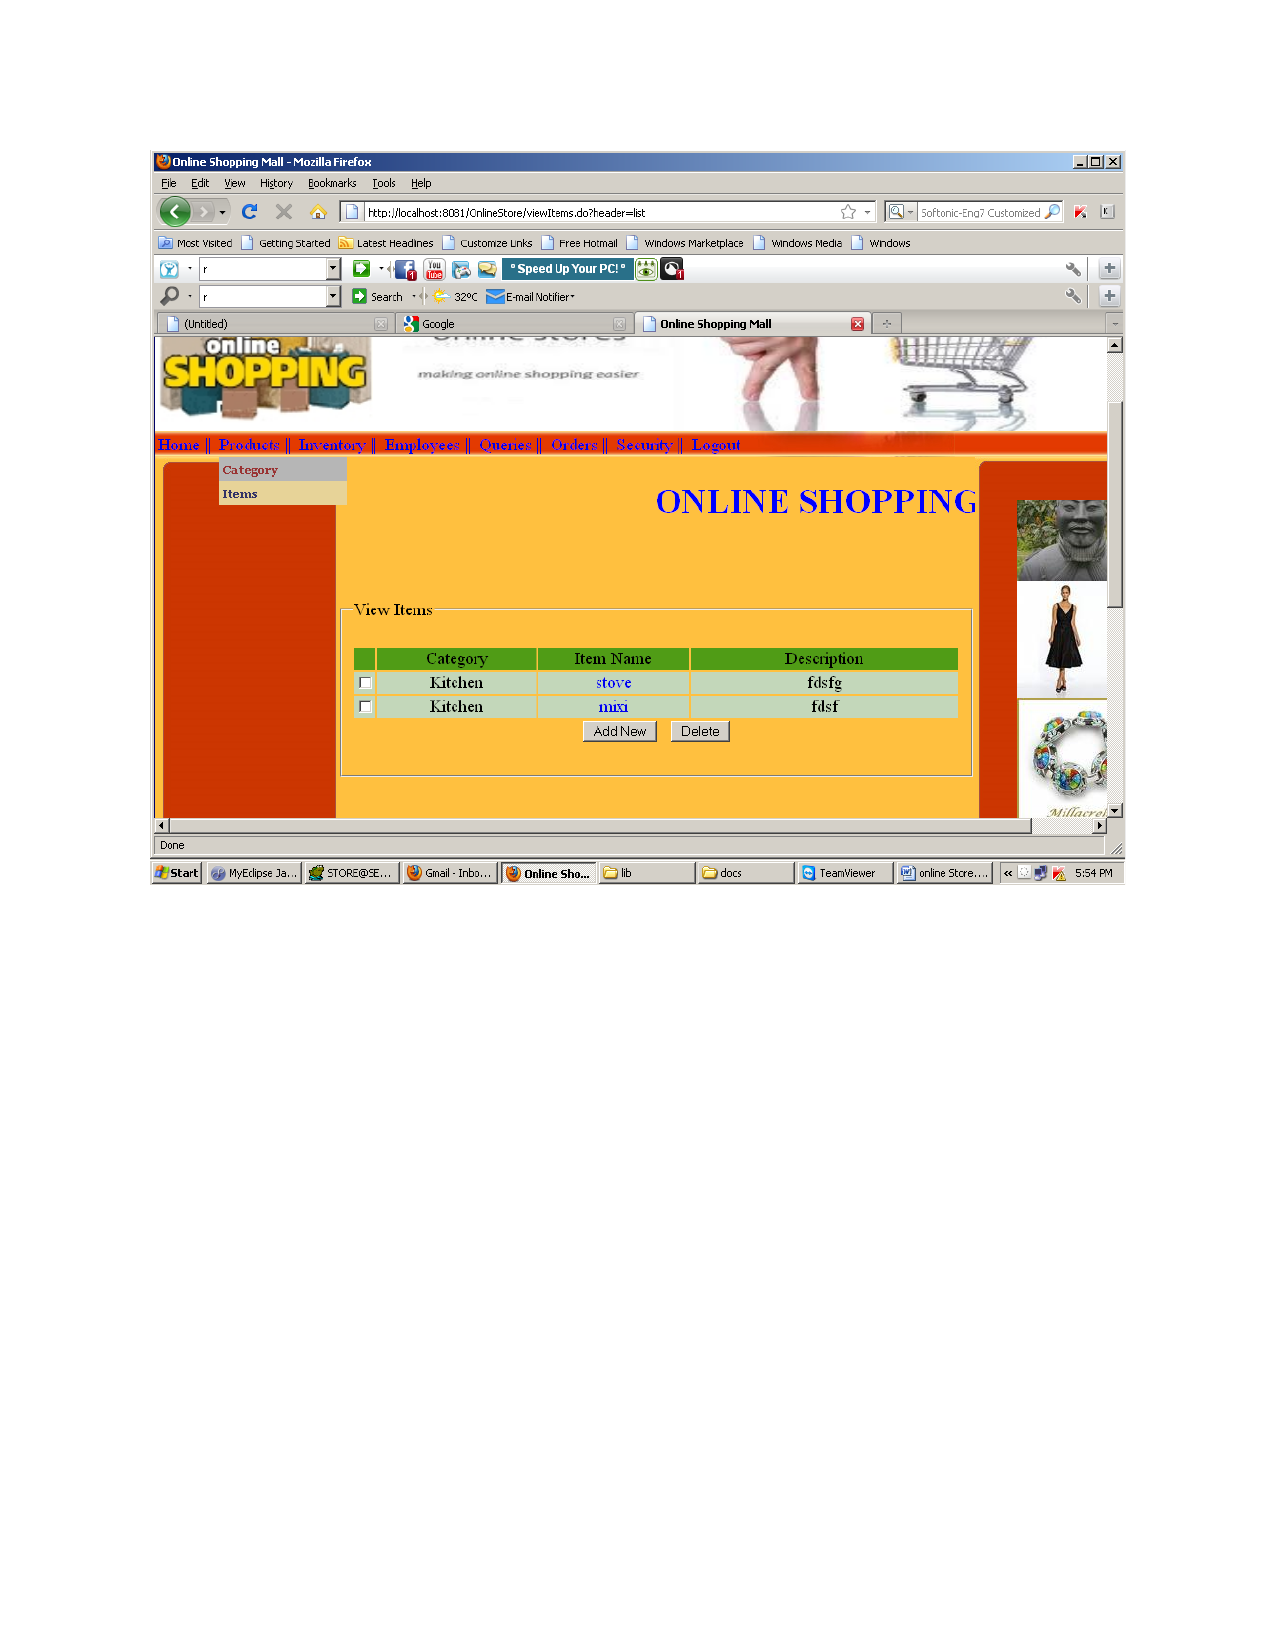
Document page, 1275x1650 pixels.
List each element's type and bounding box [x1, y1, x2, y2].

picture [150, 150, 1125, 885]
